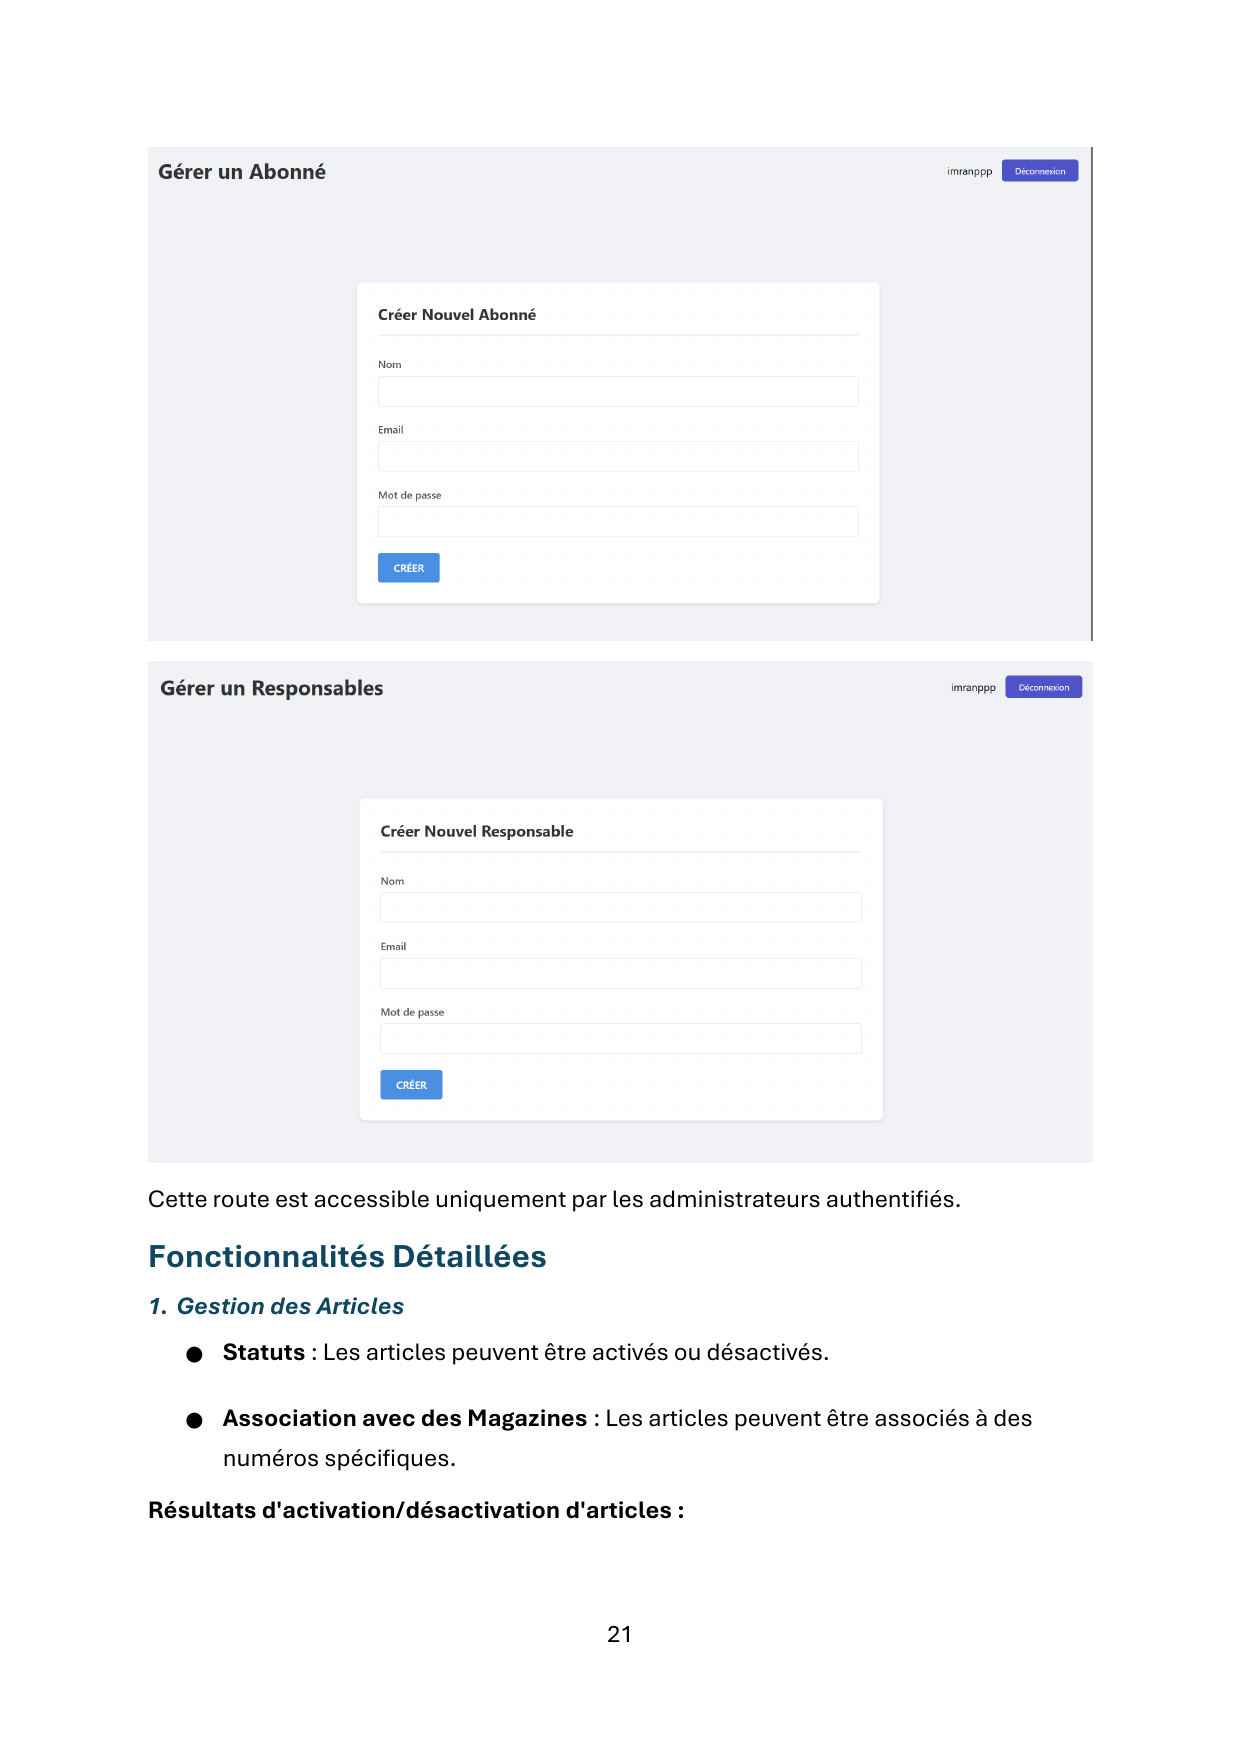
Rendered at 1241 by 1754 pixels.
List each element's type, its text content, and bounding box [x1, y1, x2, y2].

list Association avec des Magazines : Les articles peuvent être associés à des numéros spécifiques. [185, 1396, 1093, 1473]
picture [147, 661, 1093, 1163]
list Statuts : Les articles peuvent être activés ou désactivés. [185, 1330, 1093, 1373]
picture [147, 147, 1093, 641]
text Résultats d'activation/désactivation d'articles : [148, 1494, 1093, 1525]
subtitle 1. Gestion des Articles [148, 1291, 1093, 1321]
text Cette route est accessible uniquement par les administrateurs authentifiés. [148, 1184, 1093, 1214]
subtitle Fonctionnalités Détaillées [148, 1236, 1093, 1276]
